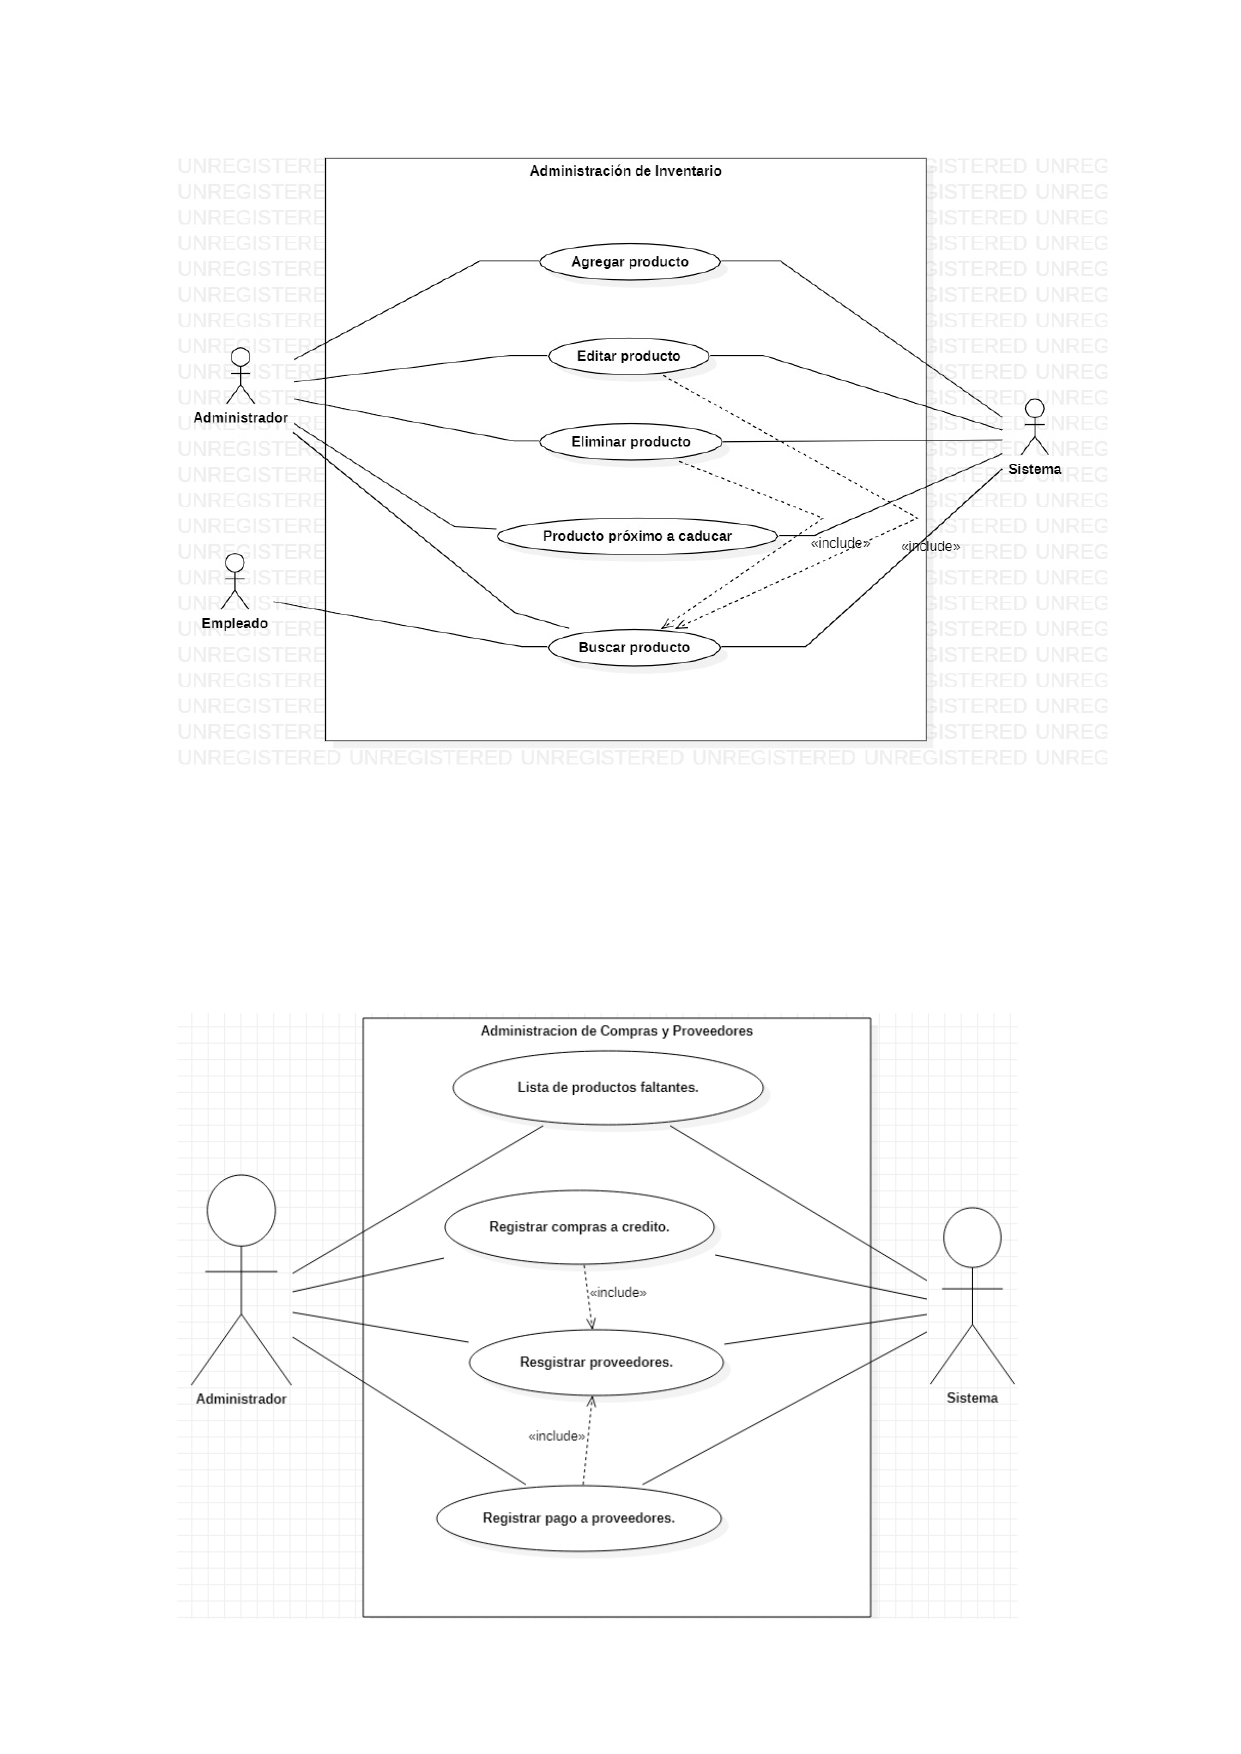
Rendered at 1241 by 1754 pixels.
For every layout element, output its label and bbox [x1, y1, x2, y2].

picture [177, 147, 1108, 783]
picture [177, 1013, 1018, 1619]
